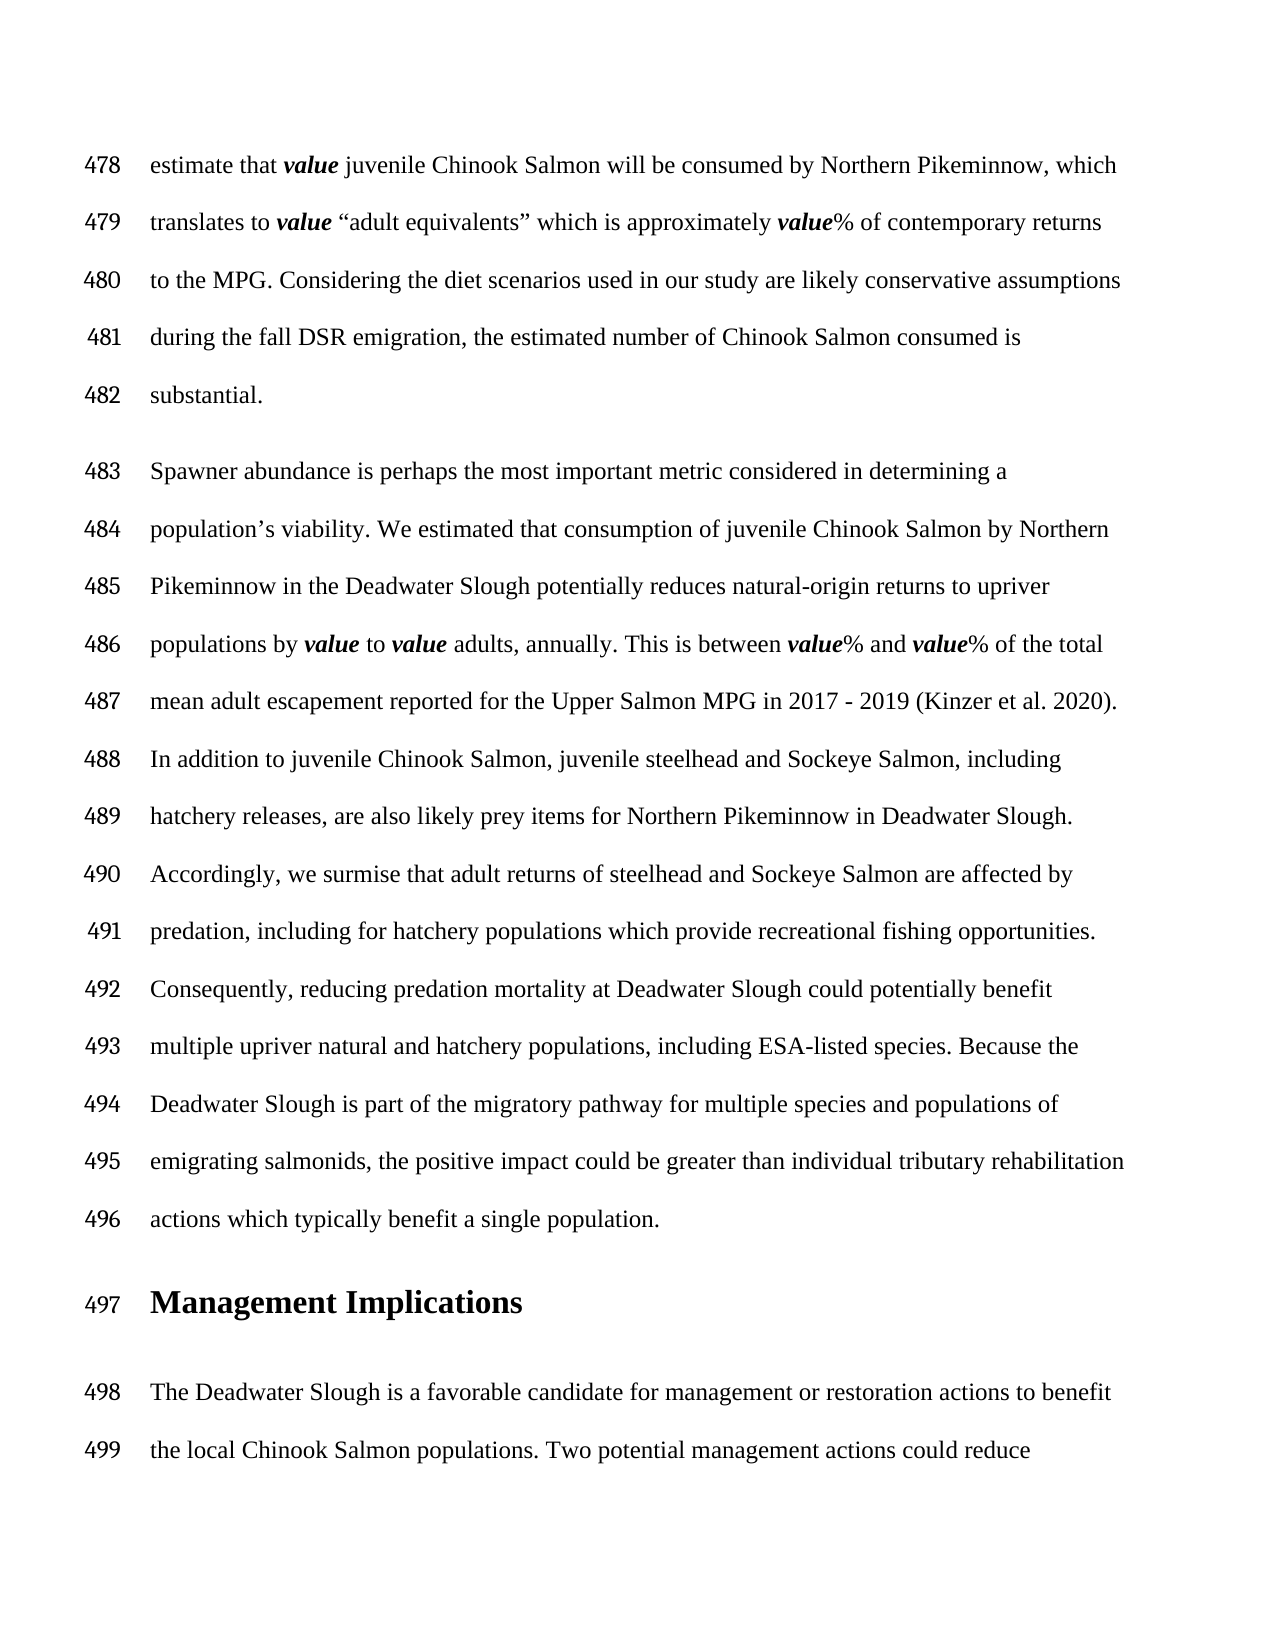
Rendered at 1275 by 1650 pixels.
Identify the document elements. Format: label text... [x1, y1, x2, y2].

subtitle Management Implications [150, 1282, 1125, 1320]
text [150, 150, 1125, 409]
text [150, 1377, 1125, 1464]
text Spawner abundance is perhaps the most important metric considered in determining a population’s viability. We estimated that consumption of juvenile Chinook Salmon by Northern Pikeminnow in the Deadwater Slough potentially reduces natural-origin returns to upriver populations by value to value adults, annually. This is between value% and value% of the total mean adult escapement reported for the Upper Salmon MPG in 2017 - 2019 (Kinzer et al. 2020). In addition to juvenile Chinook Salmon, juvenile steelhead and Sockeye Salmon, including hatchery releases, are also likely prey items for Northern Pikeminnow in Deadwater Slough. Accordingly, we surmise that adult returns of steelhead and Sockeye Salmon are affected by predation, including for hatchery populations which provide recreational fishing opportunities. Consequently, reducing predation mortality at Deadwater Slough could potentially benefit multiple upriver natural and hatchery populations, including ESA-listed species. Because the Deadwater Slough is part of the migratory pathway for multiple species and populations of emigrating salmonids, the positive impact could be greater than individual tributary rehabilitation actions which typically benefit a single population. [150, 456, 1125, 1232]
